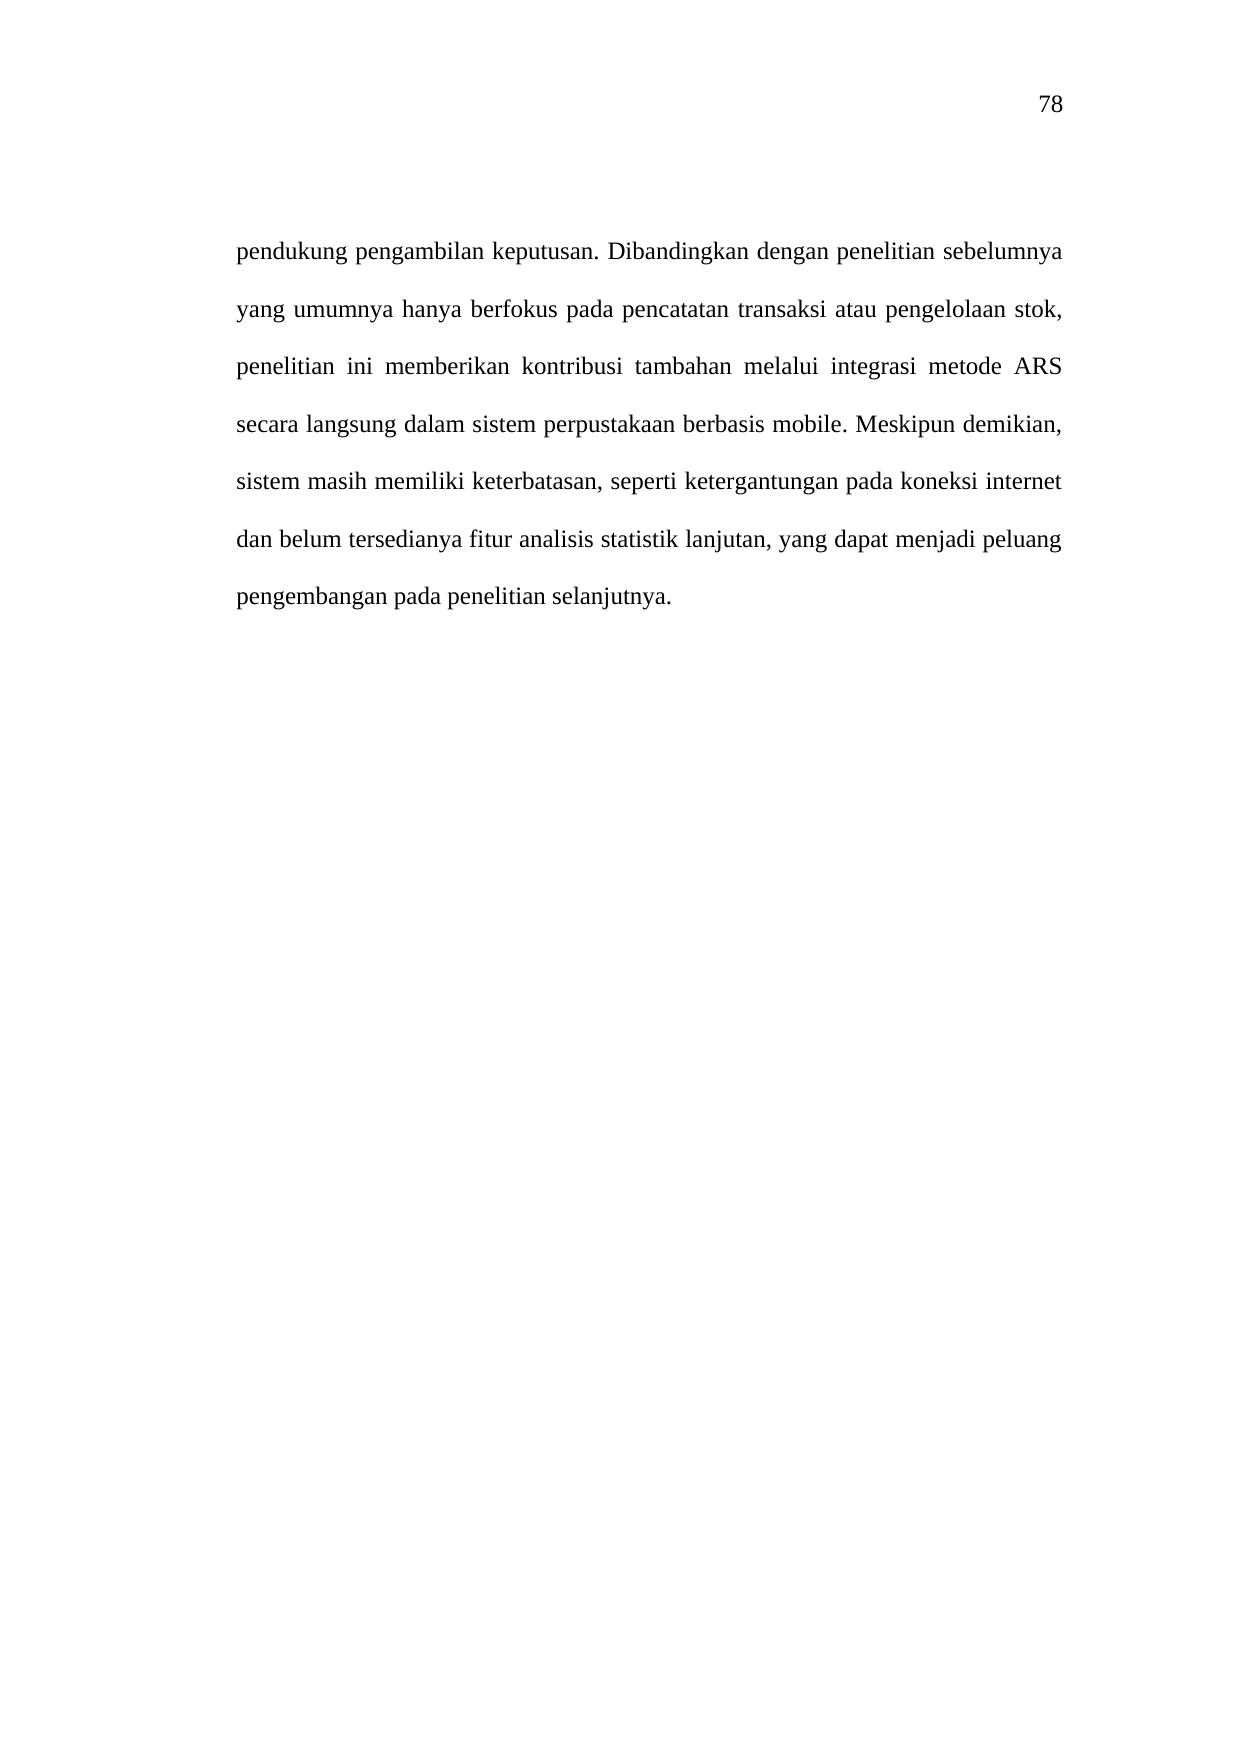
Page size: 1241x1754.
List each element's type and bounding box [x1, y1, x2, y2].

text [236, 236, 1063, 610]
